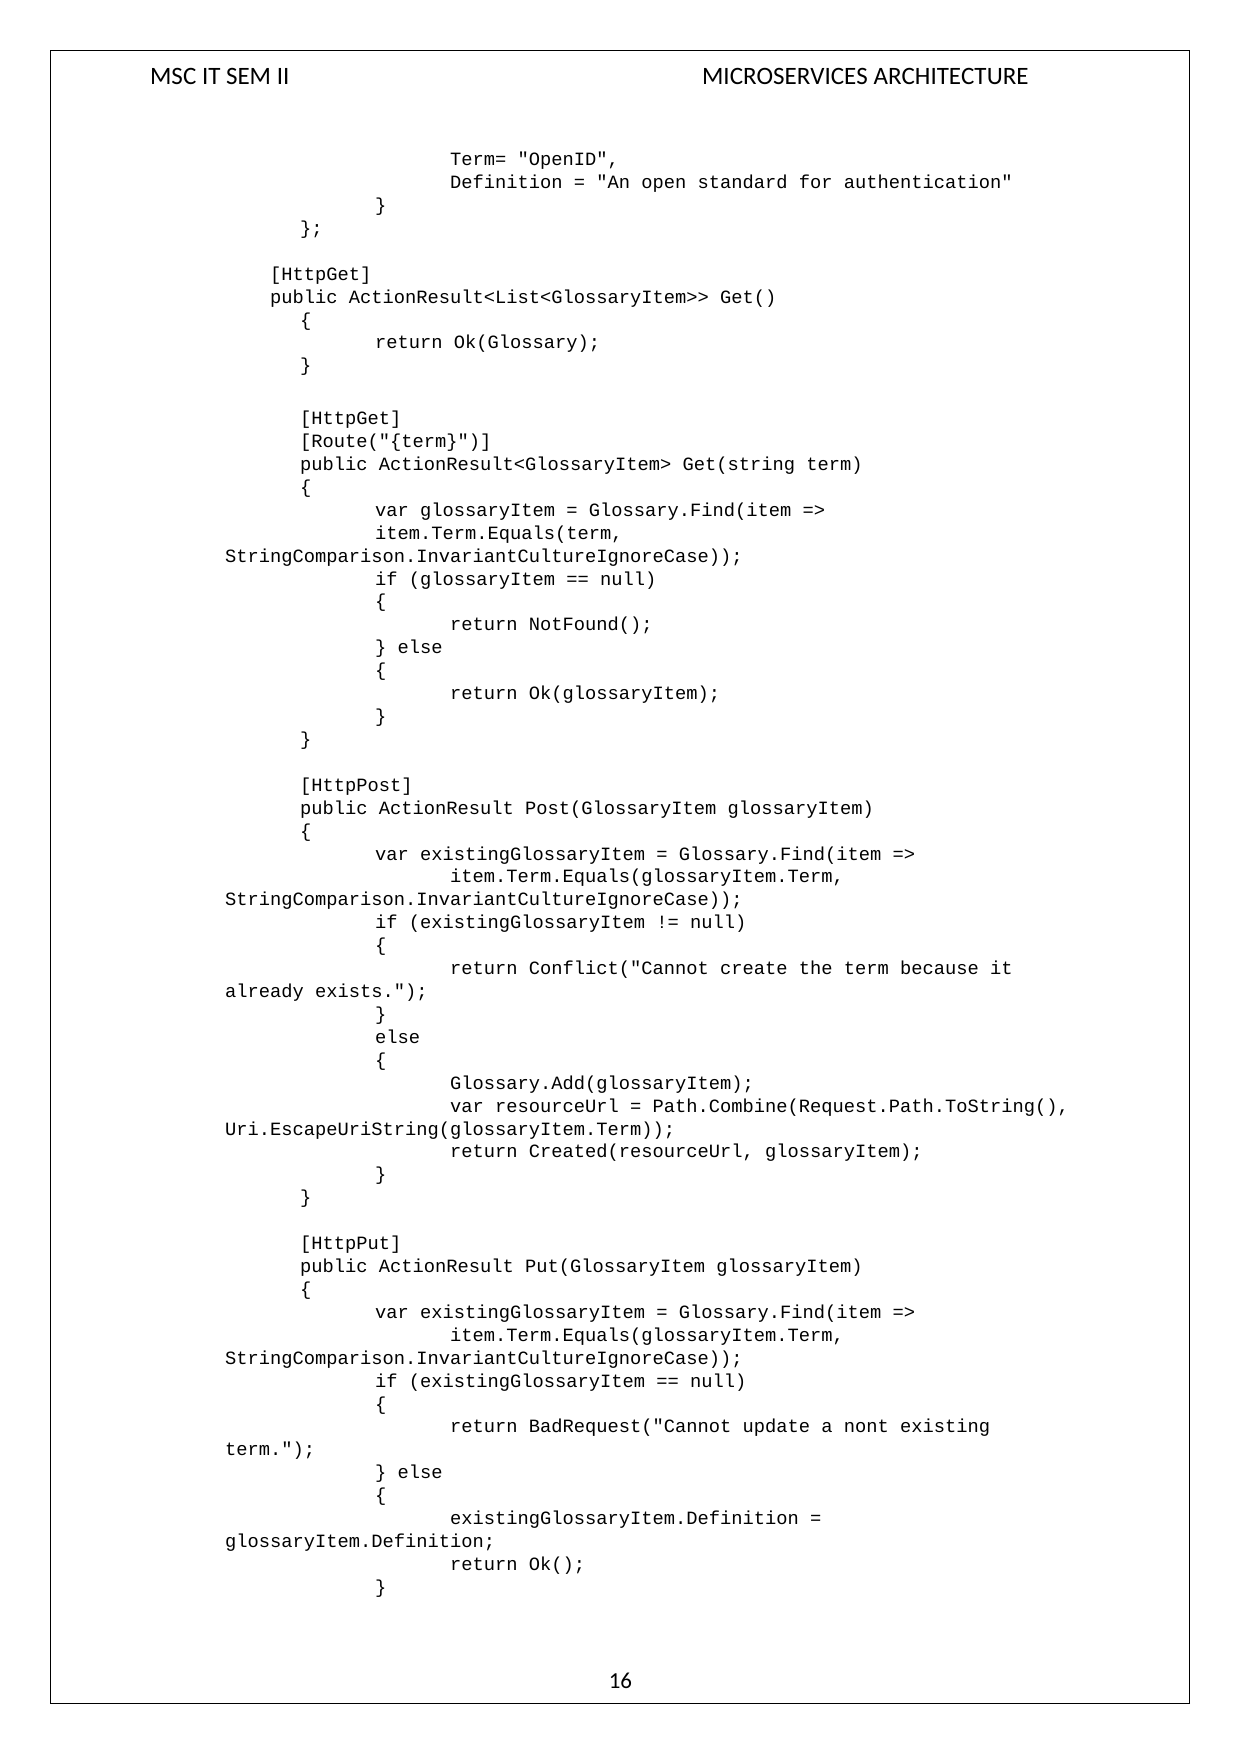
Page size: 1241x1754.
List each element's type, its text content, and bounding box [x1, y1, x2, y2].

text return BadRequest("Cannot update a nont existing term."); [225, 1417, 1090, 1461]
text return Created(resourceUrl, glossaryItem); [225, 1142, 1090, 1163]
text public ActionResult Post(GlossaryItem glossaryItem) [225, 798, 1090, 820]
text return Ok(glossaryItem); [225, 684, 1090, 705]
text return Ok(); [225, 1555, 1090, 1576]
text { [225, 592, 1090, 613]
text var glossaryItem = Glossary.Find(item => [225, 501, 1090, 522]
text [HttpGet] [225, 264, 1090, 286]
text var existingGlossaryItem = Glossary.Find(item => [225, 844, 1090, 866]
text [HttpPost] [225, 776, 1090, 797]
text { [225, 1394, 1090, 1416]
text if (existingGlossaryItem != null) [225, 913, 1090, 934]
text { [225, 821, 1090, 843]
text item.Term.Equals(term, StringComparison.InvariantCultureIgnoreCase)); [225, 523, 1090, 568]
text } [225, 1005, 1090, 1026]
text } [225, 196, 1090, 217]
text var resourceUrl = Path.Combine(Request.Path.ToString(), Uri.EscapeUriString(glossaryItem.Term)); [225, 1096, 1090, 1141]
text item.Term.Equals(glossaryItem.Term, StringComparison.InvariantCultureIgnoreCase)); [225, 1326, 1090, 1370]
text { [225, 1486, 1090, 1507]
text } [225, 707, 1090, 728]
text return Conflict("Cannot create the term because it already exists."); [225, 959, 1090, 1003]
text public ActionResult<List<GlossaryItem>> Get() [225, 287, 1090, 309]
text public ActionResult Put(GlossaryItem glossaryItem) [225, 1257, 1090, 1278]
text { [225, 478, 1090, 499]
text return Ok(Glossary); [225, 333, 1090, 354]
text public ActionResult<GlossaryItem> Get(string term) [225, 455, 1090, 476]
text { [225, 661, 1090, 682]
text { [225, 310, 1090, 332]
text Definition = "An open standard for authentication" [225, 173, 1090, 194]
text } else [225, 638, 1090, 659]
text [HttpPut] [225, 1234, 1090, 1255]
text { [225, 1051, 1090, 1072]
text [Route("{term}")] [225, 432, 1090, 453]
text Term= "OpenID", [225, 150, 1090, 171]
text } [225, 1578, 1090, 1599]
text } [225, 730, 1090, 751]
text } [225, 1188, 1090, 1209]
text { [225, 1280, 1090, 1301]
text existingGlossaryItem.Definition = glossaryItem.Definition; [225, 1509, 1090, 1553]
text { [225, 936, 1090, 957]
text } [225, 1165, 1090, 1186]
text var existingGlossaryItem = Glossary.Find(item => [225, 1303, 1090, 1324]
text [HttpGet] [225, 409, 1090, 430]
text else [225, 1028, 1090, 1049]
text if (existingGlossaryItem == null) [225, 1371, 1090, 1393]
text Glossary.Add(glossaryItem); [225, 1073, 1090, 1095]
text item.Term.Equals(glossaryItem.Term, StringComparison.InvariantCultureIgnoreCase)); [225, 867, 1090, 911]
text if (glossaryItem == null) [225, 569, 1090, 591]
text } [225, 356, 1090, 377]
text return NotFound(); [225, 615, 1090, 636]
text }; [225, 219, 1090, 240]
text } else [225, 1463, 1090, 1484]
